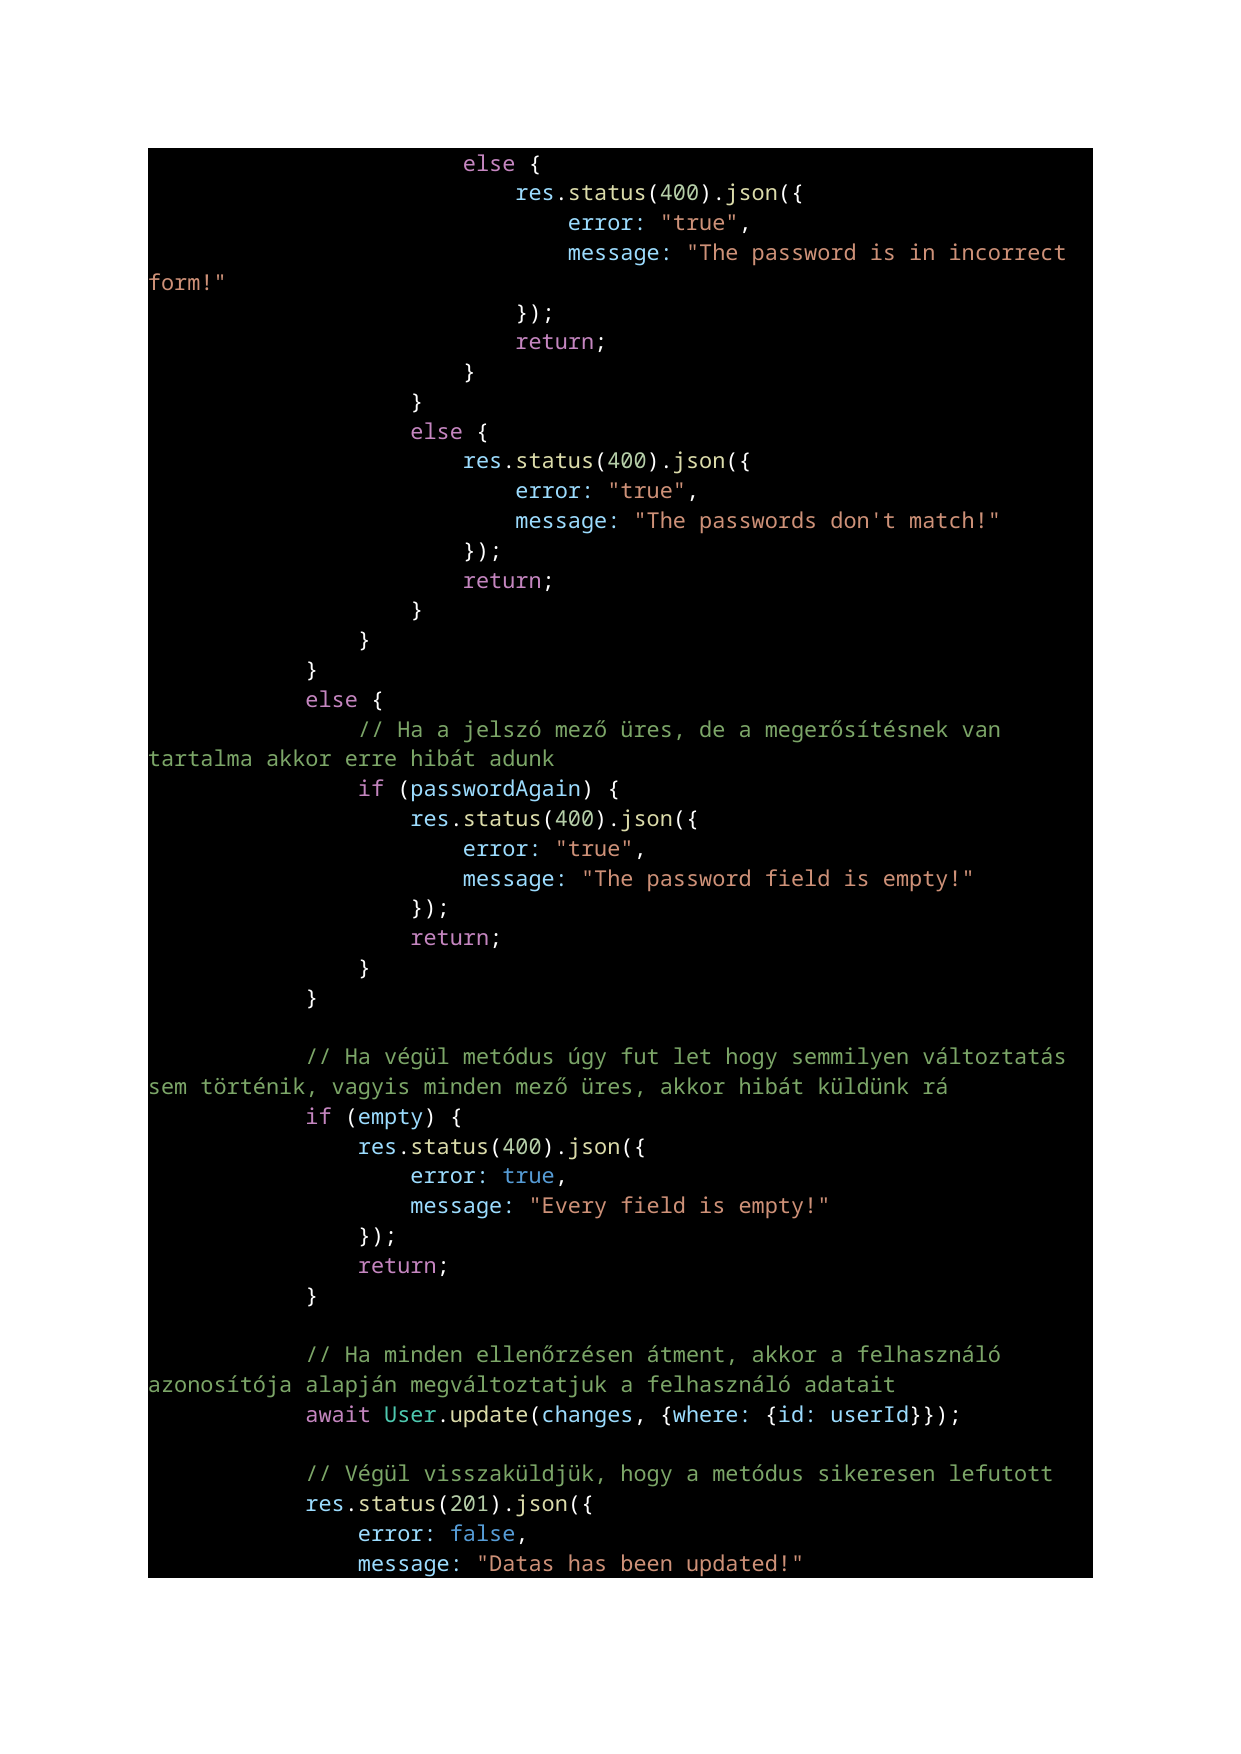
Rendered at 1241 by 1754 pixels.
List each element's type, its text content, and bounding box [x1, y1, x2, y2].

text }); [148, 297, 1093, 326]
text error: true, [148, 1161, 1093, 1190]
text } [148, 624, 1093, 654]
text message: "Datas has been updated!" [148, 1548, 1093, 1578]
text res.status(400).json({ [148, 446, 1093, 475]
text } [148, 594, 1093, 624]
text // Ha minden ellenőrzésen átment, akkor a felhasználó azonosítója alapján megváltoztatjuk a felhasználó adatait [148, 1339, 1093, 1399]
text res.status(400).json({ [148, 1131, 1093, 1161]
text message: "The password is in incorrect form!" [148, 237, 1093, 297]
text } [148, 1280, 1093, 1309]
text res.status(400).json({ [148, 177, 1093, 207]
text if (empty) { [148, 1101, 1093, 1131]
text error: "true", [148, 475, 1093, 505]
text return; [148, 326, 1093, 356]
text else { [148, 148, 1093, 177]
text }); [148, 535, 1093, 565]
text else { [148, 416, 1093, 446]
text } [148, 982, 1093, 1012]
text // Ha végül metódus úgy fut let hogy semmilyen változtatás sem történik, vagyis minden mező üres, akkor hibát küldünk rá [148, 1041, 1093, 1101]
text message: "The password field is empty!" [148, 863, 1093, 892]
text return; [148, 922, 1093, 952]
text } [148, 654, 1093, 684]
text error: "true", [148, 207, 1093, 237]
text }); [148, 892, 1093, 922]
text } [148, 386, 1093, 416]
text // Ha a jelszó mező üres, de a megerősítésnek van tartalma akkor erre hibát adunk [148, 714, 1093, 773]
text message: "Every field is empty!" [148, 1190, 1093, 1220]
text res.status(201).json({ [148, 1488, 1093, 1518]
text if (passwordAgain) { [148, 773, 1093, 803]
text return; [148, 565, 1093, 594]
text }); [148, 1220, 1093, 1250]
text // Végül visszaküldjük, hogy a metódus sikeresen lefutott [148, 1458, 1093, 1488]
text return; [148, 1250, 1093, 1280]
text await User.update(changes, {where: {id: userId}}); [148, 1399, 1093, 1429]
text else { [148, 684, 1093, 714]
text error: "true", [148, 833, 1093, 863]
text message: "The passwords don't match!" [148, 505, 1093, 535]
text } [148, 356, 1093, 386]
text } [148, 952, 1093, 982]
text res.status(400).json({ [148, 803, 1093, 833]
text error: false, [148, 1518, 1093, 1548]
